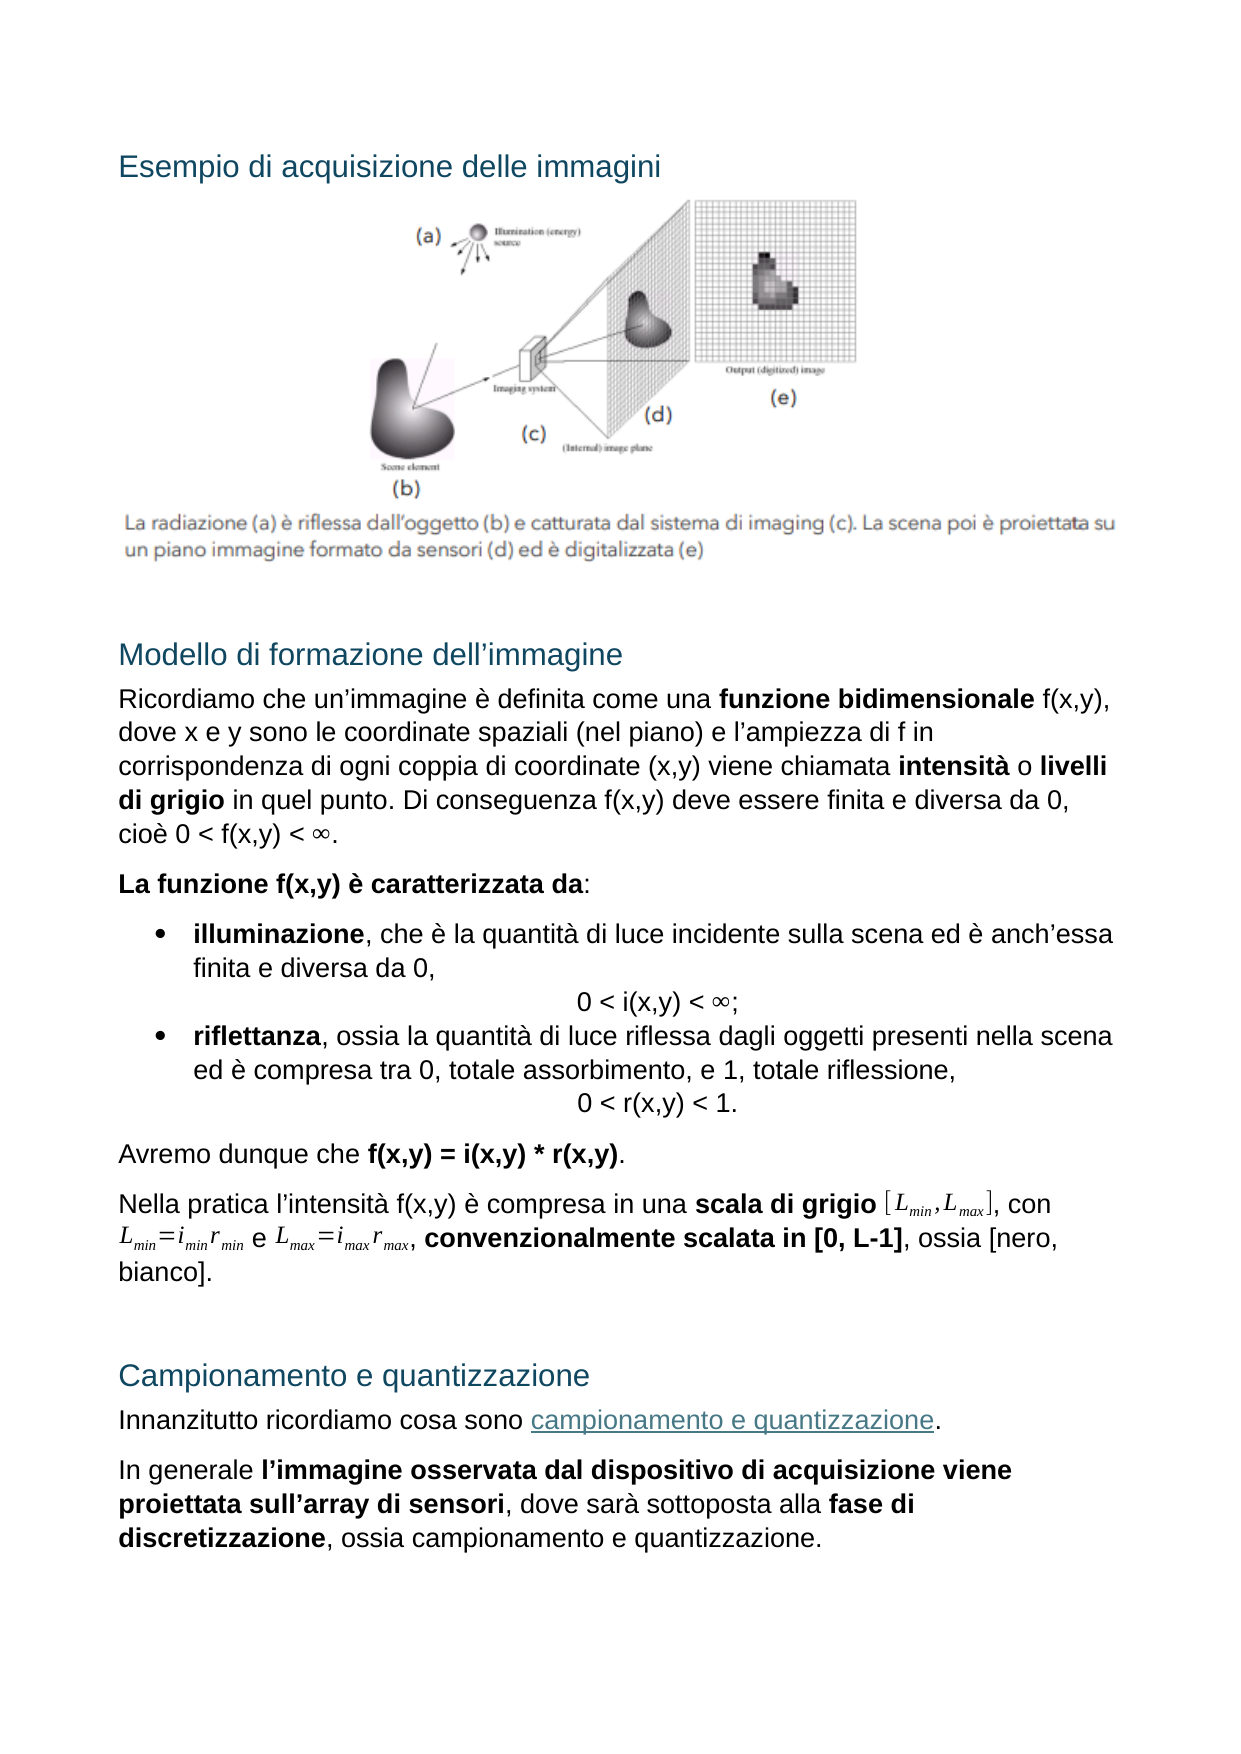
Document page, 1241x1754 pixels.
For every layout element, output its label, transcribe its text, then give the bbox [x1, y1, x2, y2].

list 0 < i(x,y) < ; [193, 986, 1122, 1017]
list illuminazione, che è la quantità di luce incidente sulla scena ed è anch’essa finita e diversa da 0, [156, 918, 1122, 983]
text In generale l’immagine osservata dal dispositivo di acquisizione viene proiettata sull’array di sensori, dove sarà sottoposta alla fase di discretizzazione, ossia campionamento e quantizzazione. [118, 1454, 1122, 1553]
subtitle Esempio di acquisizione delle immagini [118, 148, 1122, 183]
text Nella pratica l’intensità f(x,y) è compresa in una scala di grigio , con e , convenzionalmente scalata in [0, L-1], ossia [nero, bianco]. [118, 1188, 1122, 1287]
text Innanzitutto ricordiamo cosa sono campionamento e quantizzazione. [118, 1404, 1122, 1435]
text La funzione f(x,y) è caratterizzata da: [118, 868, 1122, 899]
list 0 < r(x,y) < 1. [193, 1087, 1122, 1119]
list riflettanza, ossia la quantità di luce riflessa dagli oggetti presenti nella scena ed è compresa tra 0, totale assorbimento, e 1, totale riflessione, [156, 1020, 1122, 1085]
picture [121, 194, 1119, 566]
text Avremo dunque che f(x,y) = i(x,y) * r(x,y). [118, 1138, 1122, 1169]
text Ricordiamo che un’immagine è definita come una funzione bidimensionale f(x,y), dove x e y sono le coordinate spaziali (nel piano) e l’ampiezza di f in corrispondenza di ogni coppia di coordinate (x,y) viene chiamata intensità o livelli di grigio in quel punto. Di conseguenza f(x,y) deve essere finita e diversa da 0, cioè 0 < f(x,y) < . [118, 683, 1122, 849]
subtitle Modello di formazione dell’immagine [118, 636, 1122, 671]
subtitle Campionamento e quantizzazione [118, 1357, 1122, 1393]
